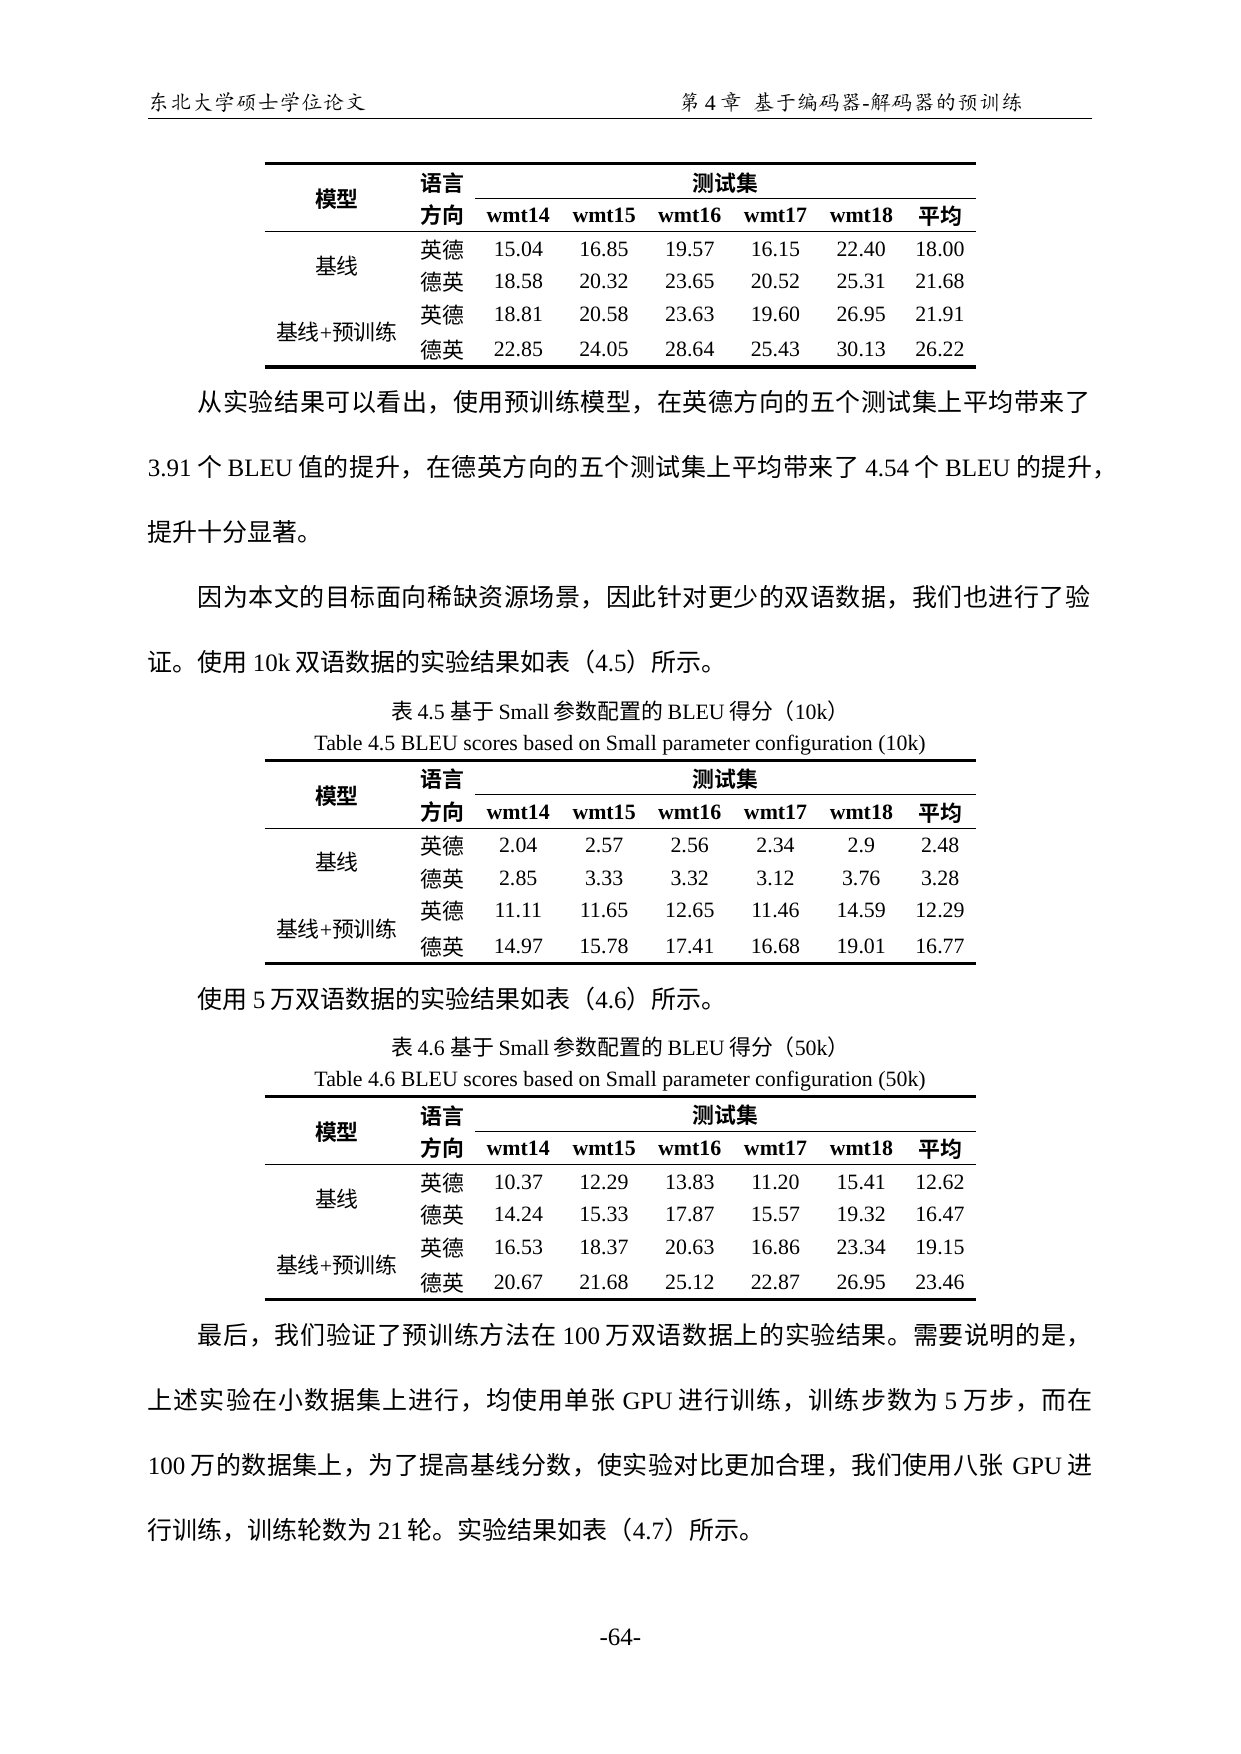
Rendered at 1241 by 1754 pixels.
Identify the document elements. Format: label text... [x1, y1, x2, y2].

table_cell 15.78 [561, 926, 647, 962]
table_cell 基线+预训练 [265, 1230, 409, 1298]
table_cell 英德 [409, 829, 475, 861]
table_cell 12.62 [904, 1165, 976, 1198]
table_cell 25.31 [818, 265, 904, 297]
text Table 4.6 BLEU scores based on Small parameter configuration (50k) [148, 1062, 1092, 1095]
table_cell 2.34 [733, 829, 818, 861]
table_cell 15.04 [475, 232, 561, 265]
table_cell 3.33 [561, 861, 647, 894]
table_cell 2.48 [904, 829, 976, 861]
table_cell 16.86 [733, 1230, 818, 1263]
table_cell 25.12 [647, 1263, 732, 1298]
text 表4.6 基于Small参数配置的BLEU得分（50k） [148, 1030, 1092, 1062]
table_cell 28.64 [647, 330, 732, 365]
table_cell 12.29 [904, 894, 976, 926]
table_cell 英德 [409, 297, 475, 330]
table_header 测试集 [475, 762, 976, 794]
table_cell 2.04 [475, 829, 561, 861]
table_cell 德英 [409, 926, 475, 962]
table_cell 22.40 [818, 232, 904, 265]
table_cell wmt17 [733, 199, 818, 231]
table_cell 13.83 [647, 1165, 732, 1198]
table_header 模型 [265, 1098, 409, 1164]
table_cell wmt14 [475, 795, 561, 828]
table_cell 14.97 [475, 926, 561, 962]
table_header 语言 方向 [409, 762, 475, 828]
table_cell 16.53 [475, 1230, 561, 1263]
table_cell 2.56 [647, 829, 732, 861]
table_cell 3.76 [818, 861, 904, 894]
table_cell wmt14 [475, 1132, 561, 1164]
table_cell 11.65 [561, 894, 647, 926]
table_cell 18.58 [475, 265, 561, 297]
table_cell 英德 [409, 894, 475, 926]
table_cell 17.87 [647, 1198, 732, 1230]
table_cell 19.32 [818, 1198, 904, 1230]
table_cell 2.9 [818, 829, 904, 861]
table_cell 14.24 [475, 1198, 561, 1230]
table_cell 基线 [265, 829, 409, 894]
table_cell 2.57 [561, 829, 647, 861]
text 因为本文的目标面向稀缺资源场景，因此针对更少的双语数据，我们也进行了验证。使用10k双语数据的实验结果如表（4.5）所示。 [148, 563, 1092, 693]
table_cell wmt18 [818, 1132, 904, 1164]
table_cell 英德 [409, 1165, 475, 1198]
table_cell 德英 [409, 861, 475, 894]
table_cell 平均 [904, 795, 976, 828]
table_cell 25.43 [733, 330, 818, 365]
table_cell wmt15 [561, 199, 647, 231]
table_cell 2.85 [475, 861, 561, 894]
table_cell 11.11 [475, 894, 561, 926]
table_cell 3.12 [733, 861, 818, 894]
table_cell wmt16 [647, 1132, 732, 1164]
table_cell 16.68 [733, 926, 818, 962]
table_cell wmt15 [561, 1132, 647, 1164]
table_cell 20.63 [647, 1230, 732, 1263]
table_cell 17.41 [647, 926, 732, 962]
table_cell 15.33 [561, 1198, 647, 1230]
table_cell 16.77 [904, 926, 976, 962]
table_cell 26.95 [818, 297, 904, 330]
table_cell 22.87 [733, 1263, 818, 1298]
table_cell wmt16 [647, 199, 732, 231]
table_cell 基线 [265, 232, 409, 297]
table_cell 19.60 [733, 297, 818, 330]
table_cell 3.32 [647, 861, 732, 894]
table_cell 平均 [904, 1132, 976, 1164]
table_cell 15.57 [733, 1198, 818, 1230]
text 表4.5 基于Small参数配置的BLEU得分（10k） [148, 693, 1092, 726]
table_cell 18.00 [904, 232, 976, 265]
table_cell 基线 [265, 1165, 409, 1230]
table_cell wmt15 [561, 795, 647, 828]
table_header 语言 方向 [409, 165, 475, 231]
table_cell 德英 [409, 265, 475, 297]
table_cell 18.37 [561, 1230, 647, 1263]
table_header 测试集 [475, 1098, 976, 1131]
table_cell 14.59 [818, 894, 904, 926]
table_cell 23.65 [647, 265, 732, 297]
table_cell 18.81 [475, 297, 561, 330]
table_cell wmt14 [475, 199, 561, 231]
table_cell 21.68 [904, 265, 976, 297]
table_cell 德英 [409, 1263, 475, 1298]
table_cell 基线+预训练 [265, 894, 409, 962]
table_cell 23.46 [904, 1263, 976, 1298]
table_cell 20.58 [561, 297, 647, 330]
table_cell 16.85 [561, 232, 647, 265]
table_cell 23.34 [818, 1230, 904, 1263]
table_header 模型 [265, 762, 409, 828]
table_cell 15.41 [818, 1165, 904, 1198]
table_cell 德英 [409, 1198, 475, 1230]
table_cell wmt18 [818, 199, 904, 231]
table_cell 30.13 [818, 330, 904, 365]
table_cell 德英 [409, 330, 475, 365]
text 从实验结果可以看出，使用预训练模型，在英德方向的五个测试集上平均带来了3.91个BLEU值的提升，在德英方向的五个测试集上平均带来了4.54个BLEU的提升，提升十分显著。 [148, 368, 1092, 563]
table_cell 20.32 [561, 265, 647, 297]
table_cell wmt17 [733, 1132, 818, 1164]
table_cell 20.52 [733, 265, 818, 297]
table_cell 11.46 [733, 894, 818, 926]
table_cell 19.15 [904, 1230, 976, 1263]
table_cell 16.47 [904, 1198, 976, 1230]
text 最后，我们验证了预训练方法在100万双语数据上的实验结果。需要说明的是，上述实验在小数据集上进行，均使用单张GPU进行训练，训练步数为5万步，而在100万的数据集上，为了提高基线分数，使实验对比更加合理，我们使用八张GPU进行训练，训练轮数为21轮。实验结果如表（4.7）所示。 [148, 1301, 1092, 1561]
table_cell wmt16 [647, 795, 732, 828]
table_header 测试集 [475, 165, 976, 198]
text 使用5万双语数据的实验结果如表（4.6）所示。 [148, 965, 1092, 1030]
table_cell 10.37 [475, 1165, 561, 1198]
table_cell 26.22 [904, 330, 976, 365]
table_cell 英德 [409, 232, 475, 265]
table_cell 24.05 [561, 330, 647, 365]
table_cell 21.68 [561, 1263, 647, 1298]
table_cell 19.57 [647, 232, 732, 265]
table_cell 26.95 [818, 1263, 904, 1298]
table_cell 22.85 [475, 330, 561, 365]
table_cell wmt17 [733, 795, 818, 828]
table_cell 3.28 [904, 861, 976, 894]
table_cell 19.01 [818, 926, 904, 962]
table_cell 16.15 [733, 232, 818, 265]
table_header 语言 方向 [409, 1098, 475, 1164]
text Table 4.5 BLEU scores based on Small parameter configuration (10k) [148, 726, 1092, 758]
table_header 模型 [265, 165, 409, 231]
table_cell 12.29 [561, 1165, 647, 1198]
table_cell 11.20 [733, 1165, 818, 1198]
table_cell 平均 [904, 199, 976, 231]
table_cell 英德 [409, 1230, 475, 1263]
table_cell 21.91 [904, 297, 976, 330]
table_cell 23.63 [647, 297, 732, 330]
table_cell 12.65 [647, 894, 732, 926]
table_cell 基线+预训练 [265, 297, 409, 365]
table_cell 20.67 [475, 1263, 561, 1298]
table_cell wmt18 [818, 795, 904, 828]
